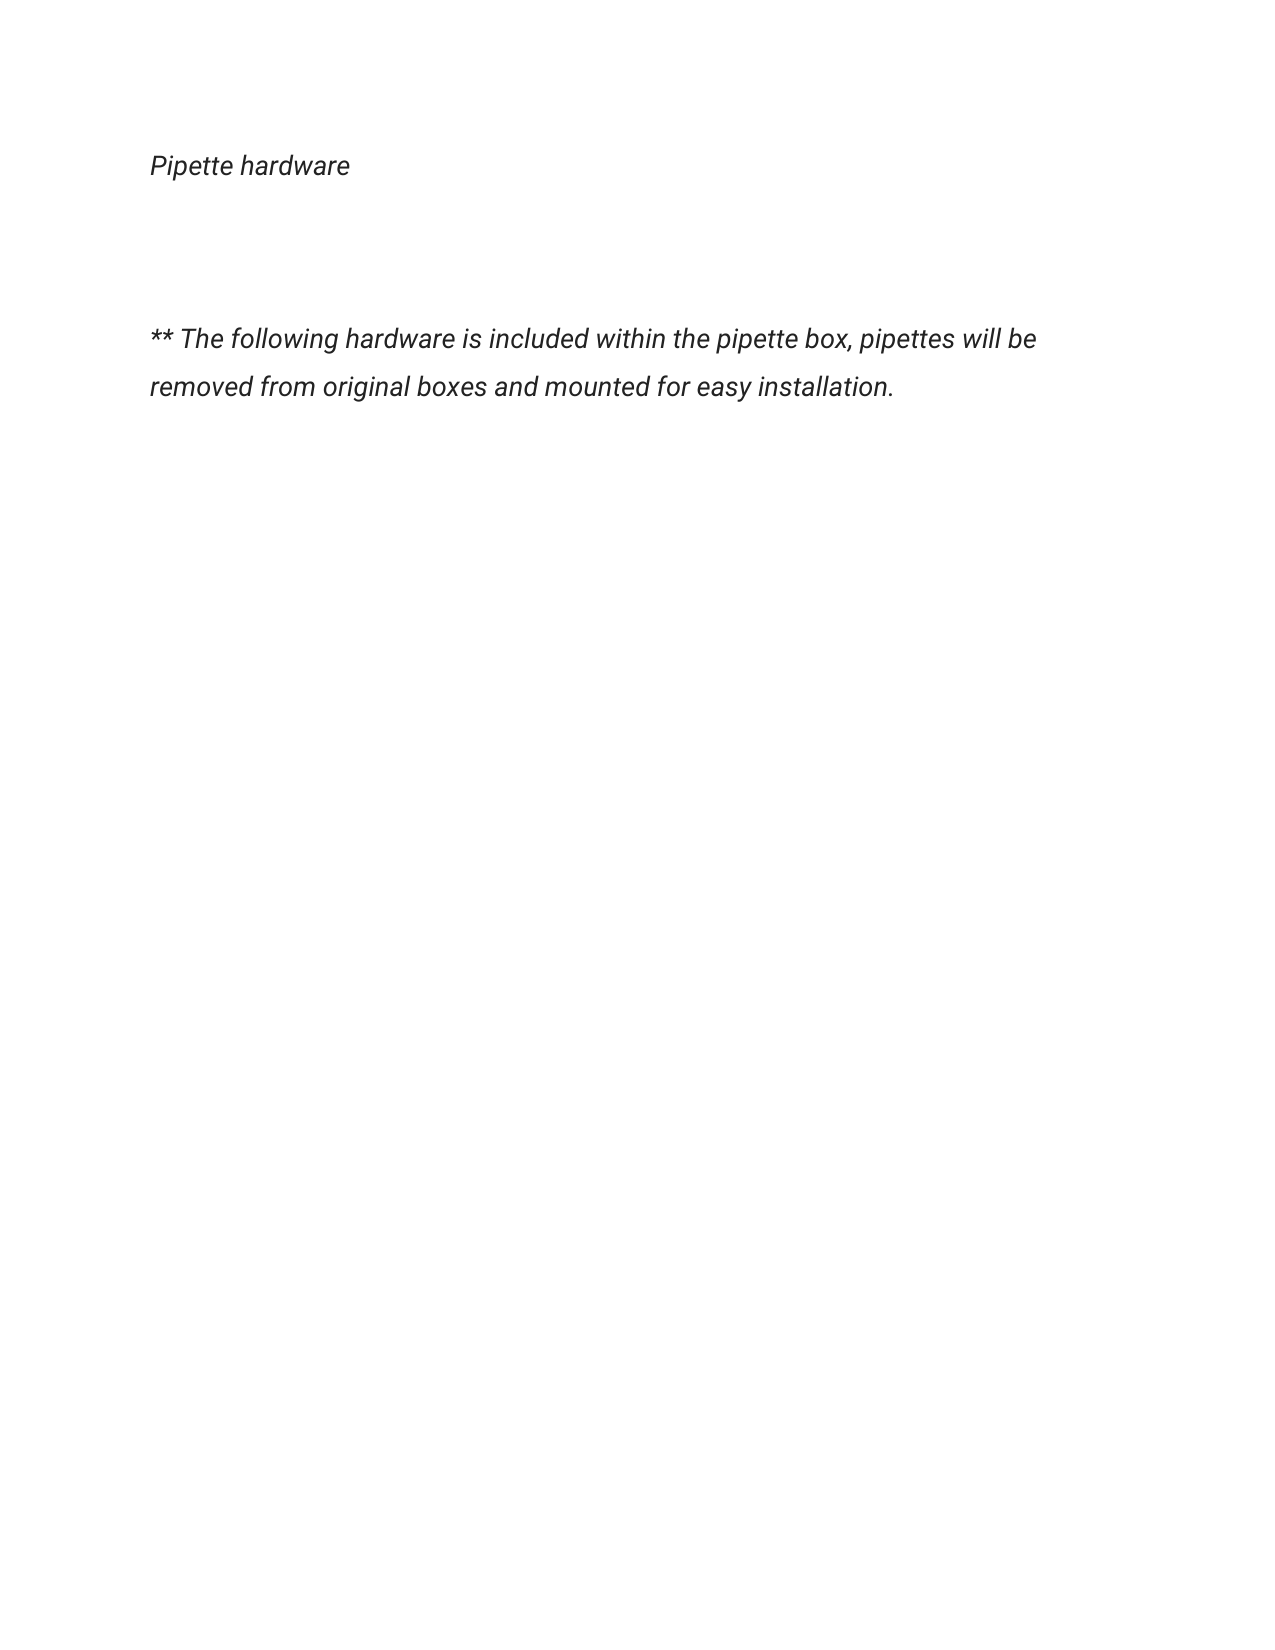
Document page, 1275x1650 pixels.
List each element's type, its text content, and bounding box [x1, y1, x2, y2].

text Pipette hardware [150, 150, 1125, 182]
text ** The following hardware is included within the pipette box, pipettes will be removed from original boxes and mounted for easy installation. [150, 323, 1125, 403]
